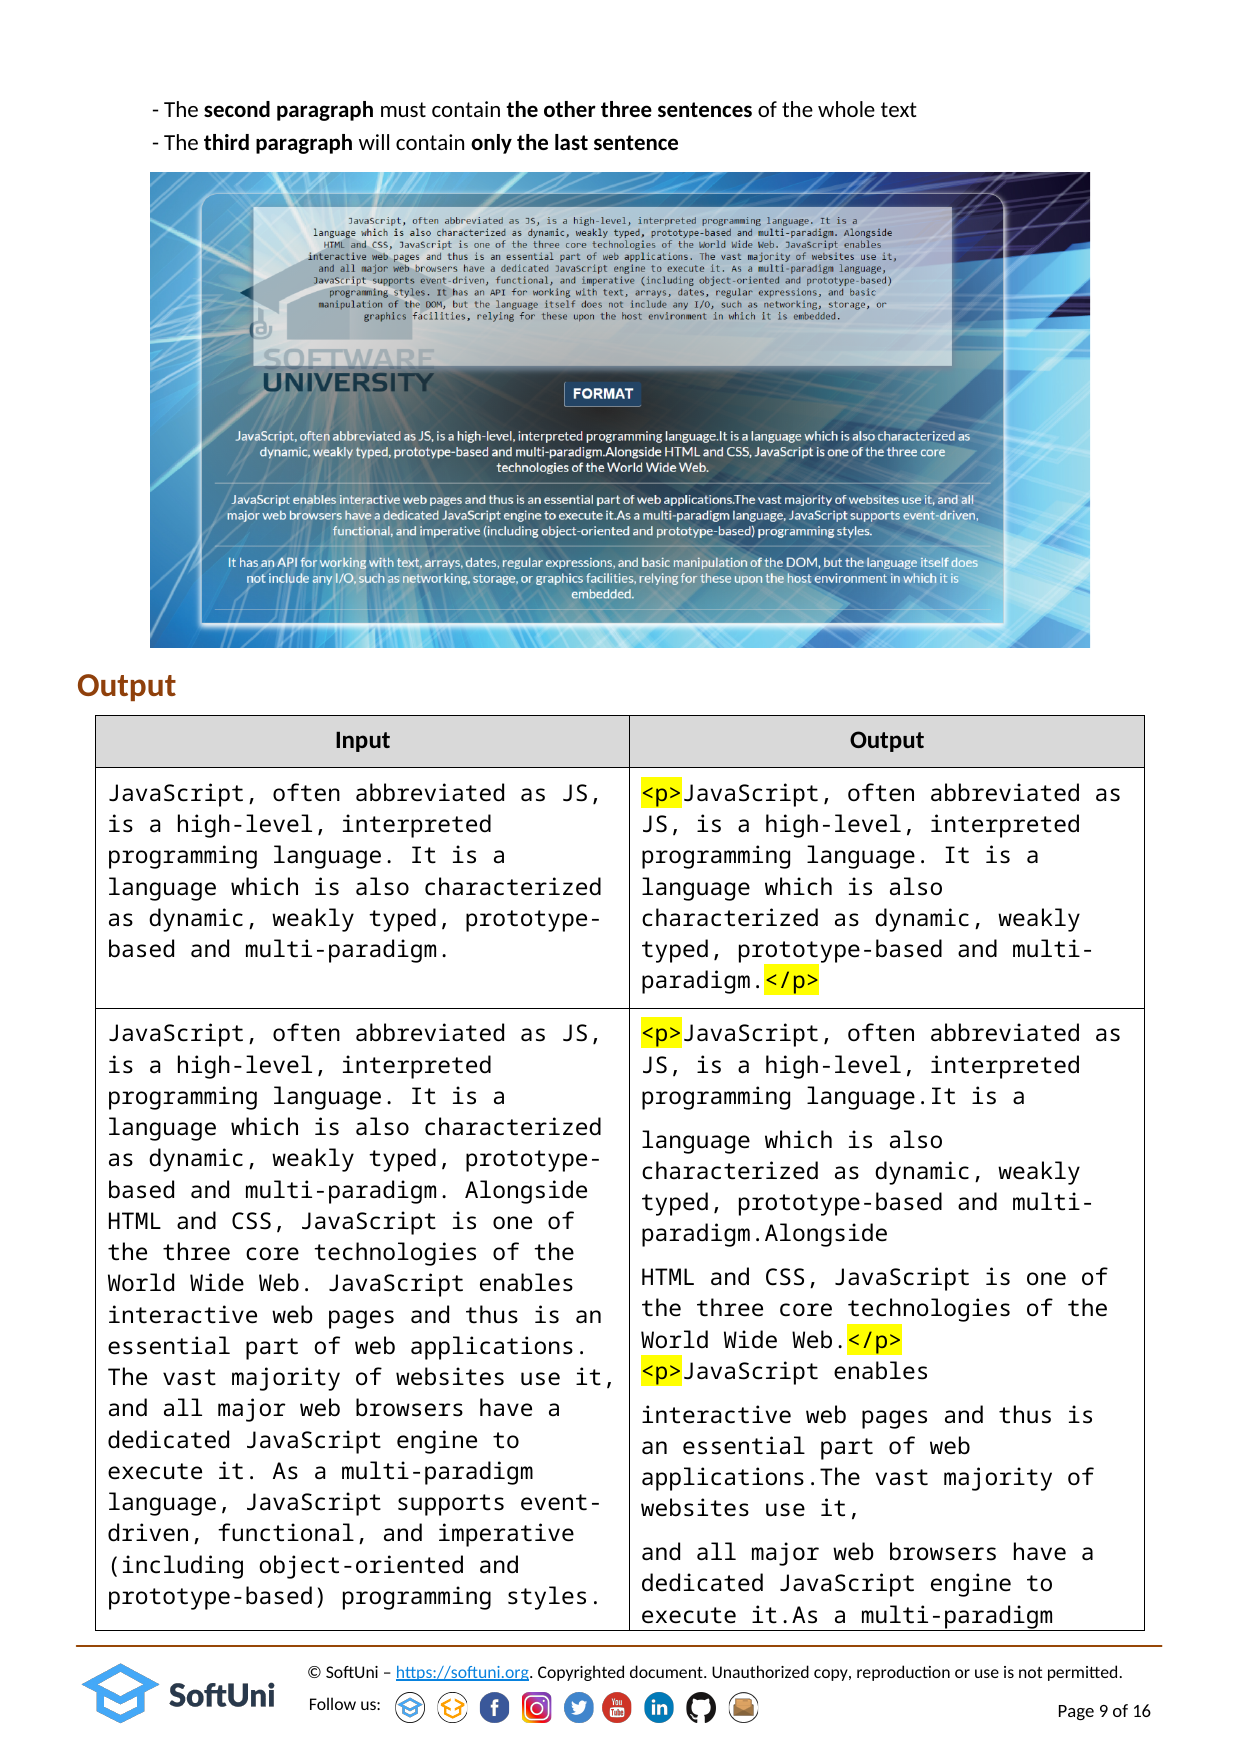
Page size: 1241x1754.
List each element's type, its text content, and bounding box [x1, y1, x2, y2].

picture [150, 172, 1091, 648]
picture [479, 1692, 510, 1723]
picture [658, 1705, 667, 1714]
picture [75, 1658, 281, 1729]
subtitle Output [77, 664, 1163, 705]
picture [728, 1692, 759, 1723]
table_cell JavaScript, often abbreviated as JS, is a high-level, interpreted programming language. It is a language which is also characterized as dynamic, weakly typed, prototype-based and multi-paradigm. [96, 768, 629, 1008]
picture [644, 1692, 653, 1701]
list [114, 95, 1163, 156]
picture [665, 1714, 674, 1723]
picture [665, 1692, 674, 1701]
picture [522, 1692, 552, 1723]
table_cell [96, 1009, 629, 1630]
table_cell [630, 1009, 1144, 1630]
picture [644, 1714, 653, 1723]
picture [686, 1692, 716, 1723]
picture [437, 1692, 468, 1723]
table_header Output [630, 716, 1144, 767]
picture [395, 1692, 425, 1723]
table_header Input [96, 716, 629, 767]
table_cell <p>JavaScript, often abbreviated as JS, is a high-level, interpreted programming language. It is a language which is also characterized as dynamic, weakly typed, prototype-based and multi-paradigm.</p> [630, 768, 1144, 1008]
picture [602, 1692, 632, 1723]
picture [564, 1692, 594, 1723]
